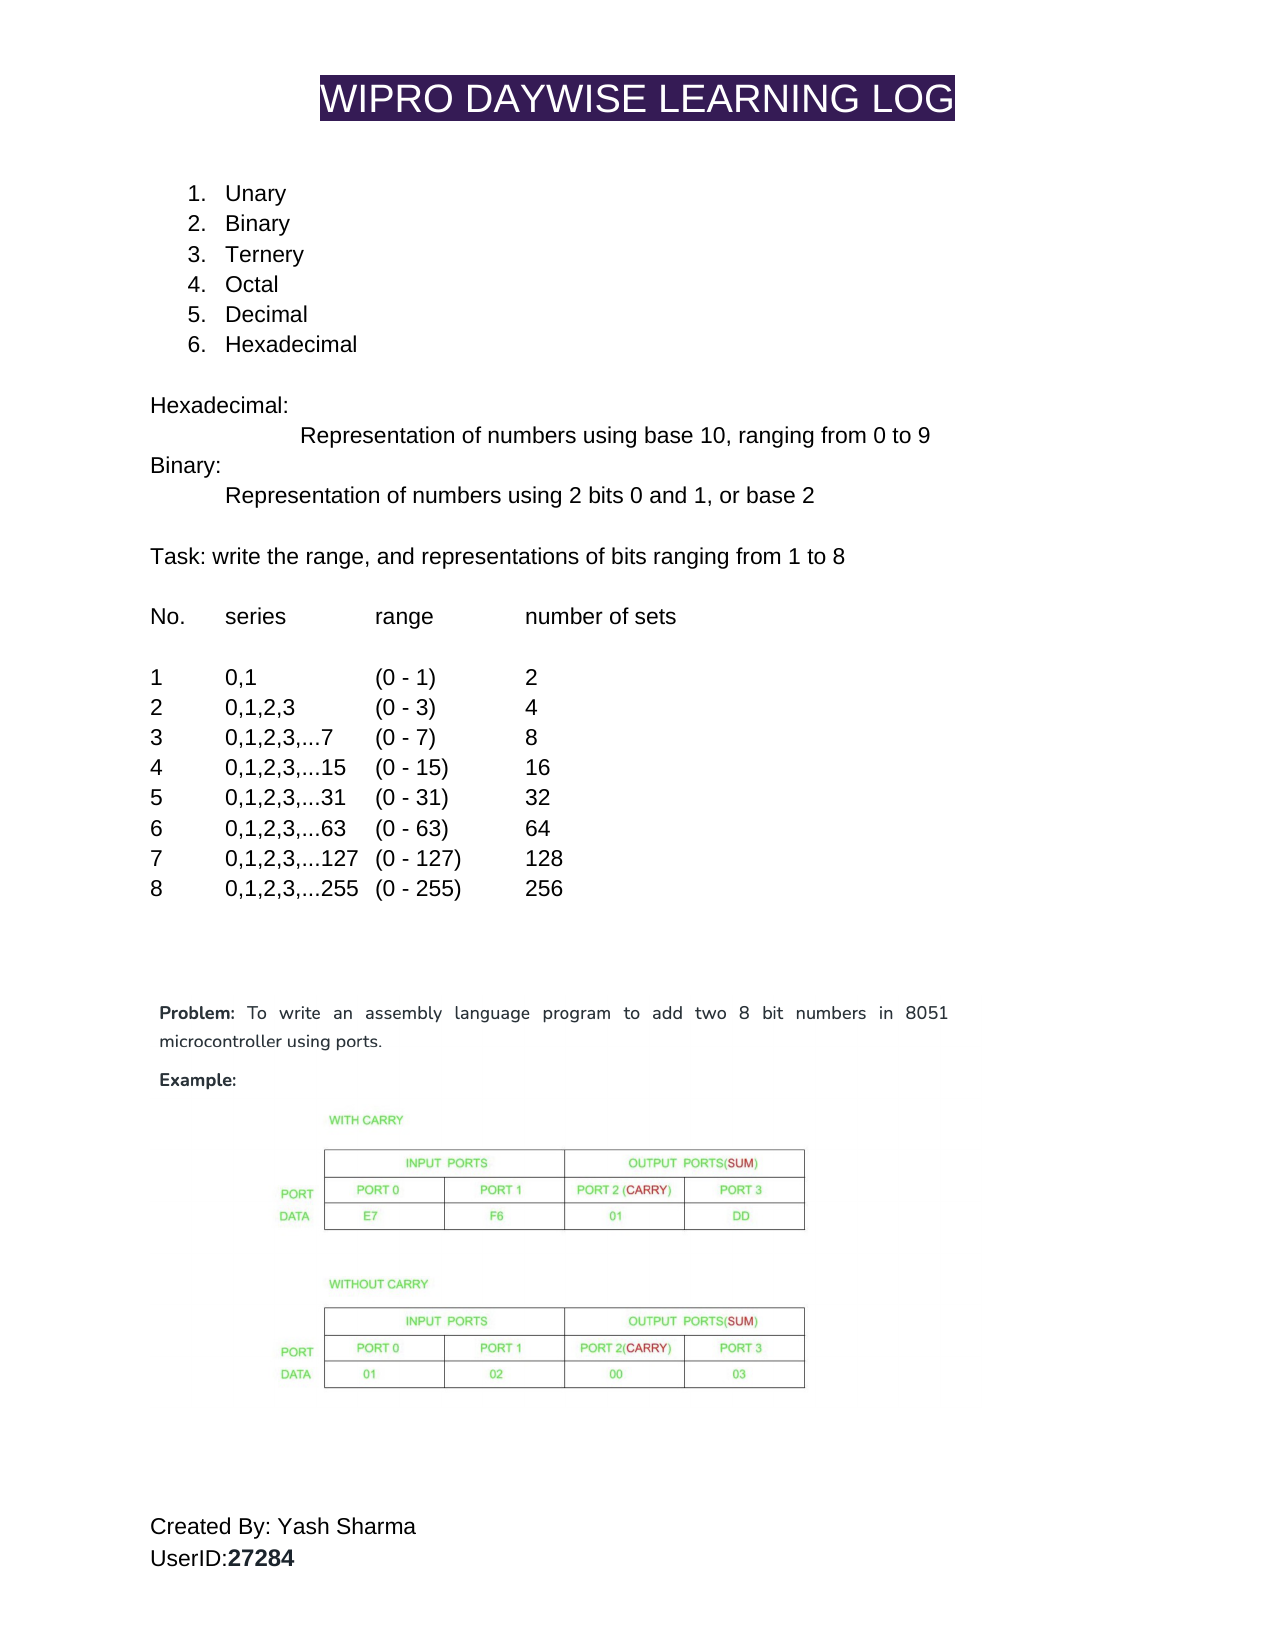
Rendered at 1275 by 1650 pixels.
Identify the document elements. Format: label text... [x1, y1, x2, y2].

text 2 0,1,2,3 (0 - 3) 4 [150, 694, 1125, 720]
text Hexadecimal: [150, 392, 1125, 418]
picture [150, 995, 982, 1408]
list Hexadecimal [187, 331, 1125, 358]
text 3 0,1,2,3,...7 (0 - 7) 8 [150, 724, 1125, 750]
text 7 0,1,2,3,...127 (0 - 127) 128 [150, 845, 1125, 871]
text 8 0,1,2,3,...255 (0 - 255) 256 [150, 875, 1125, 901]
text Representation of numbers using base 10, ranging from 0 to 9 [225, 422, 1125, 448]
list Decimal [187, 301, 1125, 327]
text 6 0,1,2,3,...63 (0 - 63) 64 [150, 814, 1125, 841]
text Representation of numbers using 2 bits 0 and 1, or base 2 [150, 482, 1125, 509]
list Octal [187, 271, 1125, 297]
text 5 0,1,2,3,...31 (0 - 31) 32 [150, 784, 1125, 811]
text No. series range number of sets [150, 603, 1125, 629]
list Binary [187, 210, 1125, 237]
text Binary: [150, 452, 1125, 478]
list Unary [187, 180, 1125, 207]
text 1 0,1 (0 - 1) 2 [150, 663, 1125, 690]
text 4 0,1,2,3,...15 (0 - 15) 16 [150, 754, 1125, 781]
text Task: write the range, and representations of bits ranging from 1 to 8 [150, 543, 1125, 569]
list Ternery [187, 241, 1125, 267]
